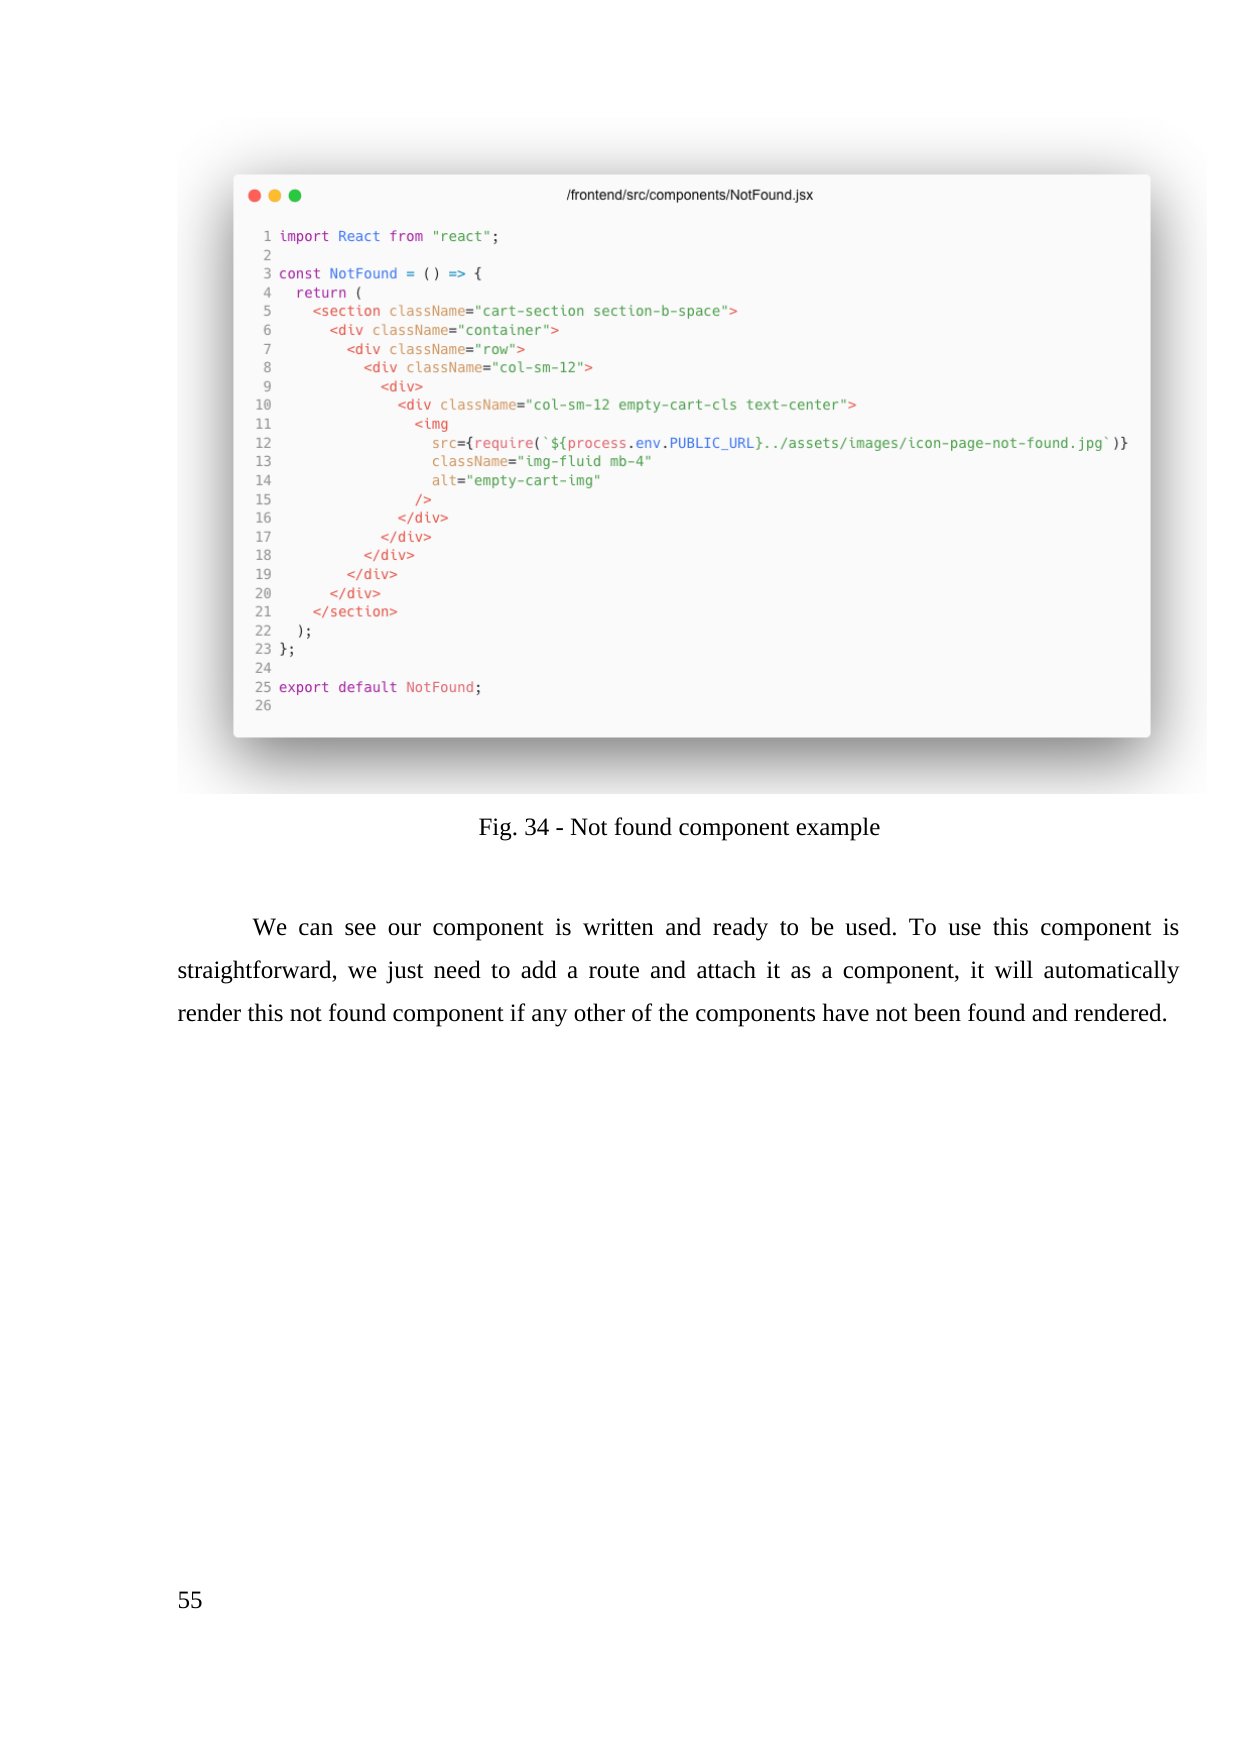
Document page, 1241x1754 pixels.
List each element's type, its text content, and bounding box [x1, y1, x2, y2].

text We can see our component is written and ready to be used. To use this component is straightforward, we just need to add a route and attach it as a component, it will automatically render this not found component if any other of the components have not been found and rendered. [177, 912, 1181, 1027]
picture [177, 118, 1207, 794]
